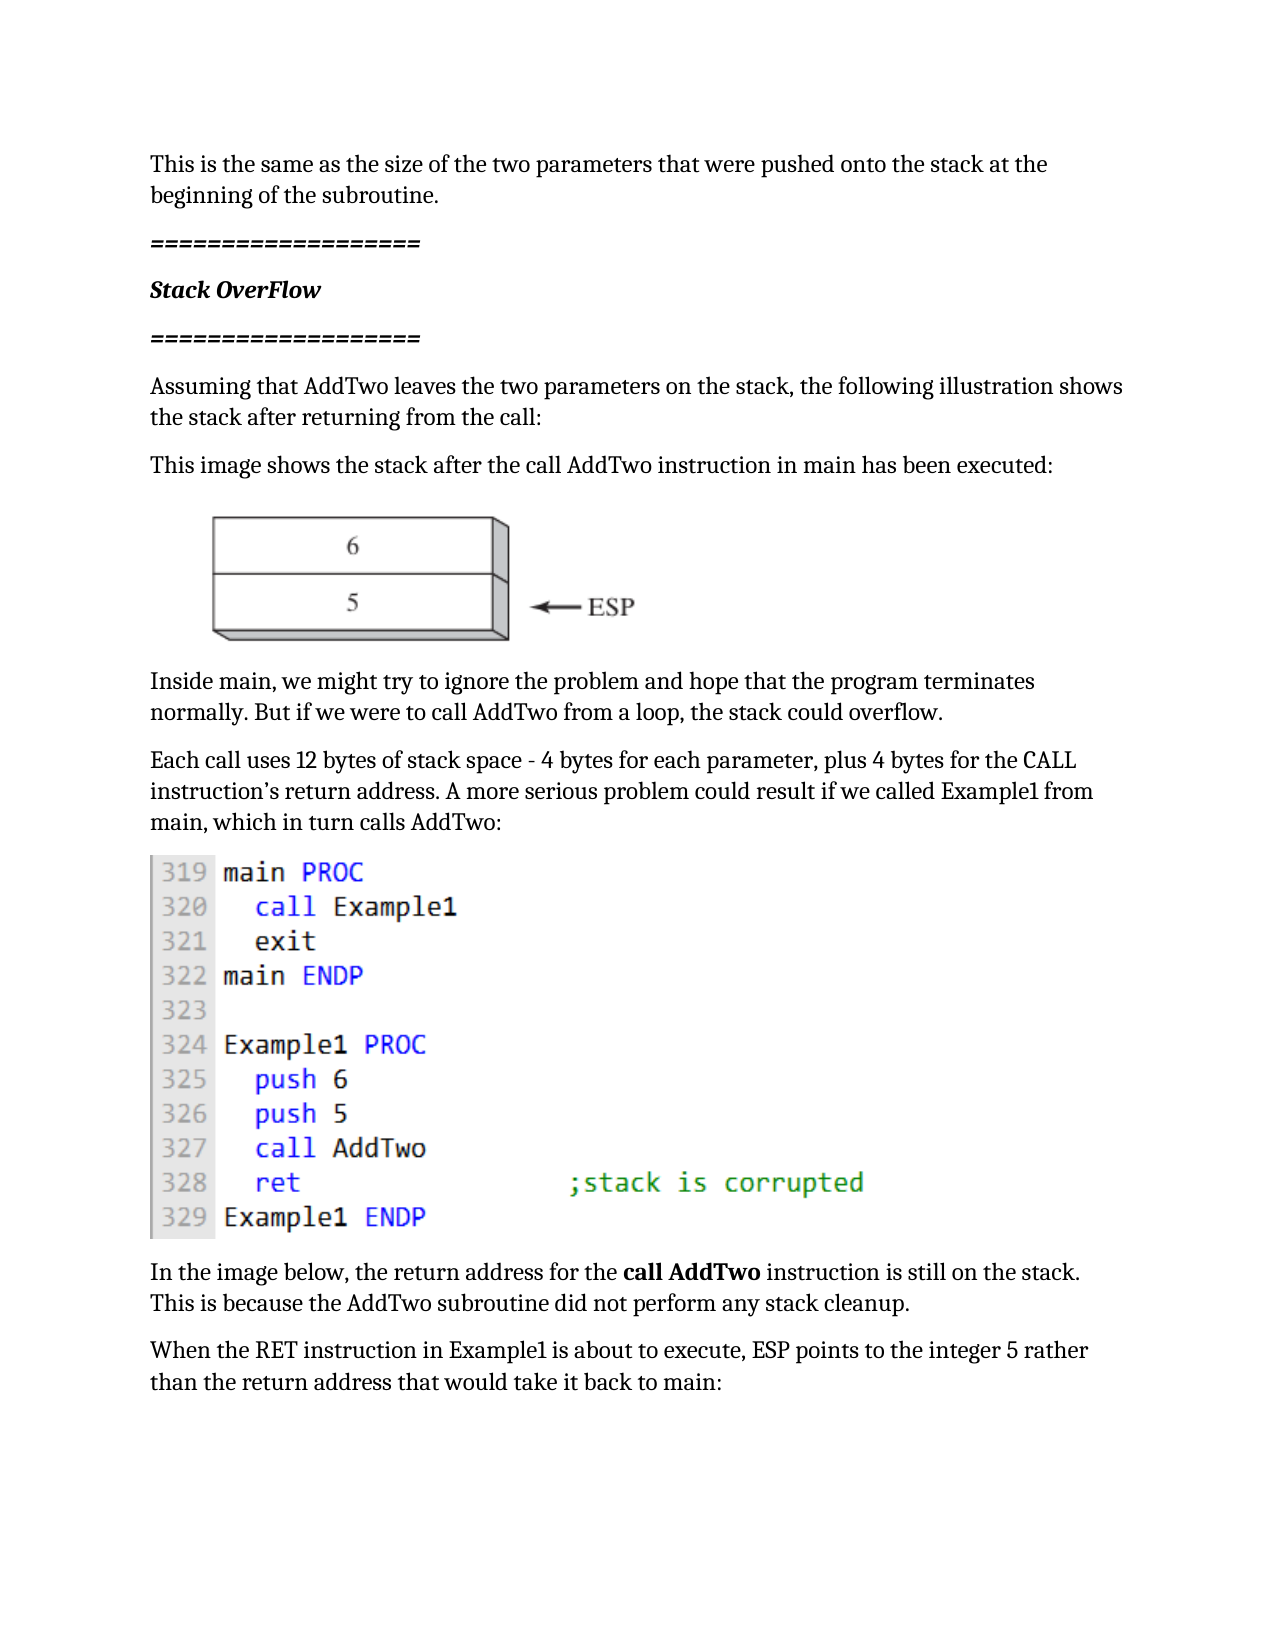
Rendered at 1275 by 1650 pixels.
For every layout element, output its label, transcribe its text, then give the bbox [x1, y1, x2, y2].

text =================== [150, 324, 1125, 353]
picture [150, 855, 957, 1239]
text Assuming that AddTwo leaves the two parameters on the stack, the following illustration shows the stack after returning from the call: [150, 372, 1125, 432]
text =================== [150, 229, 1125, 257]
picture [150, 498, 719, 649]
text When the RET instruction in Example1 is about to execute, ESP points to the integer 5 rather than the return address that would take it back to main: [150, 1336, 1125, 1396]
text In the image below, the return address for the call AddTwo instruction is still on the stack. This is because the AddTwo subroutine did not perform any stack cleanup. [150, 1258, 1125, 1317]
text Inside main, we might try to ignore the problem and hope that the program terminates normally. But if we were to call AddTwo from a loop, the stack could overflow. [150, 667, 1125, 727]
text This image shows the stack after the call AddTwo instruction in main has been executed: [150, 451, 1125, 479]
text Stack OverFlow [150, 276, 1125, 305]
text This is the same as the size of the two parameters that were pushed onto the stack at the beginning of the subroutine. [150, 150, 1125, 210]
text Each call uses 12 bytes of stack space - 4 bytes for each parameter, plus 4 bytes for the CALL instruction’s return address. A more serious problem could result if we called Example1 from main, which in turn calls AddTwo: [150, 746, 1125, 837]
